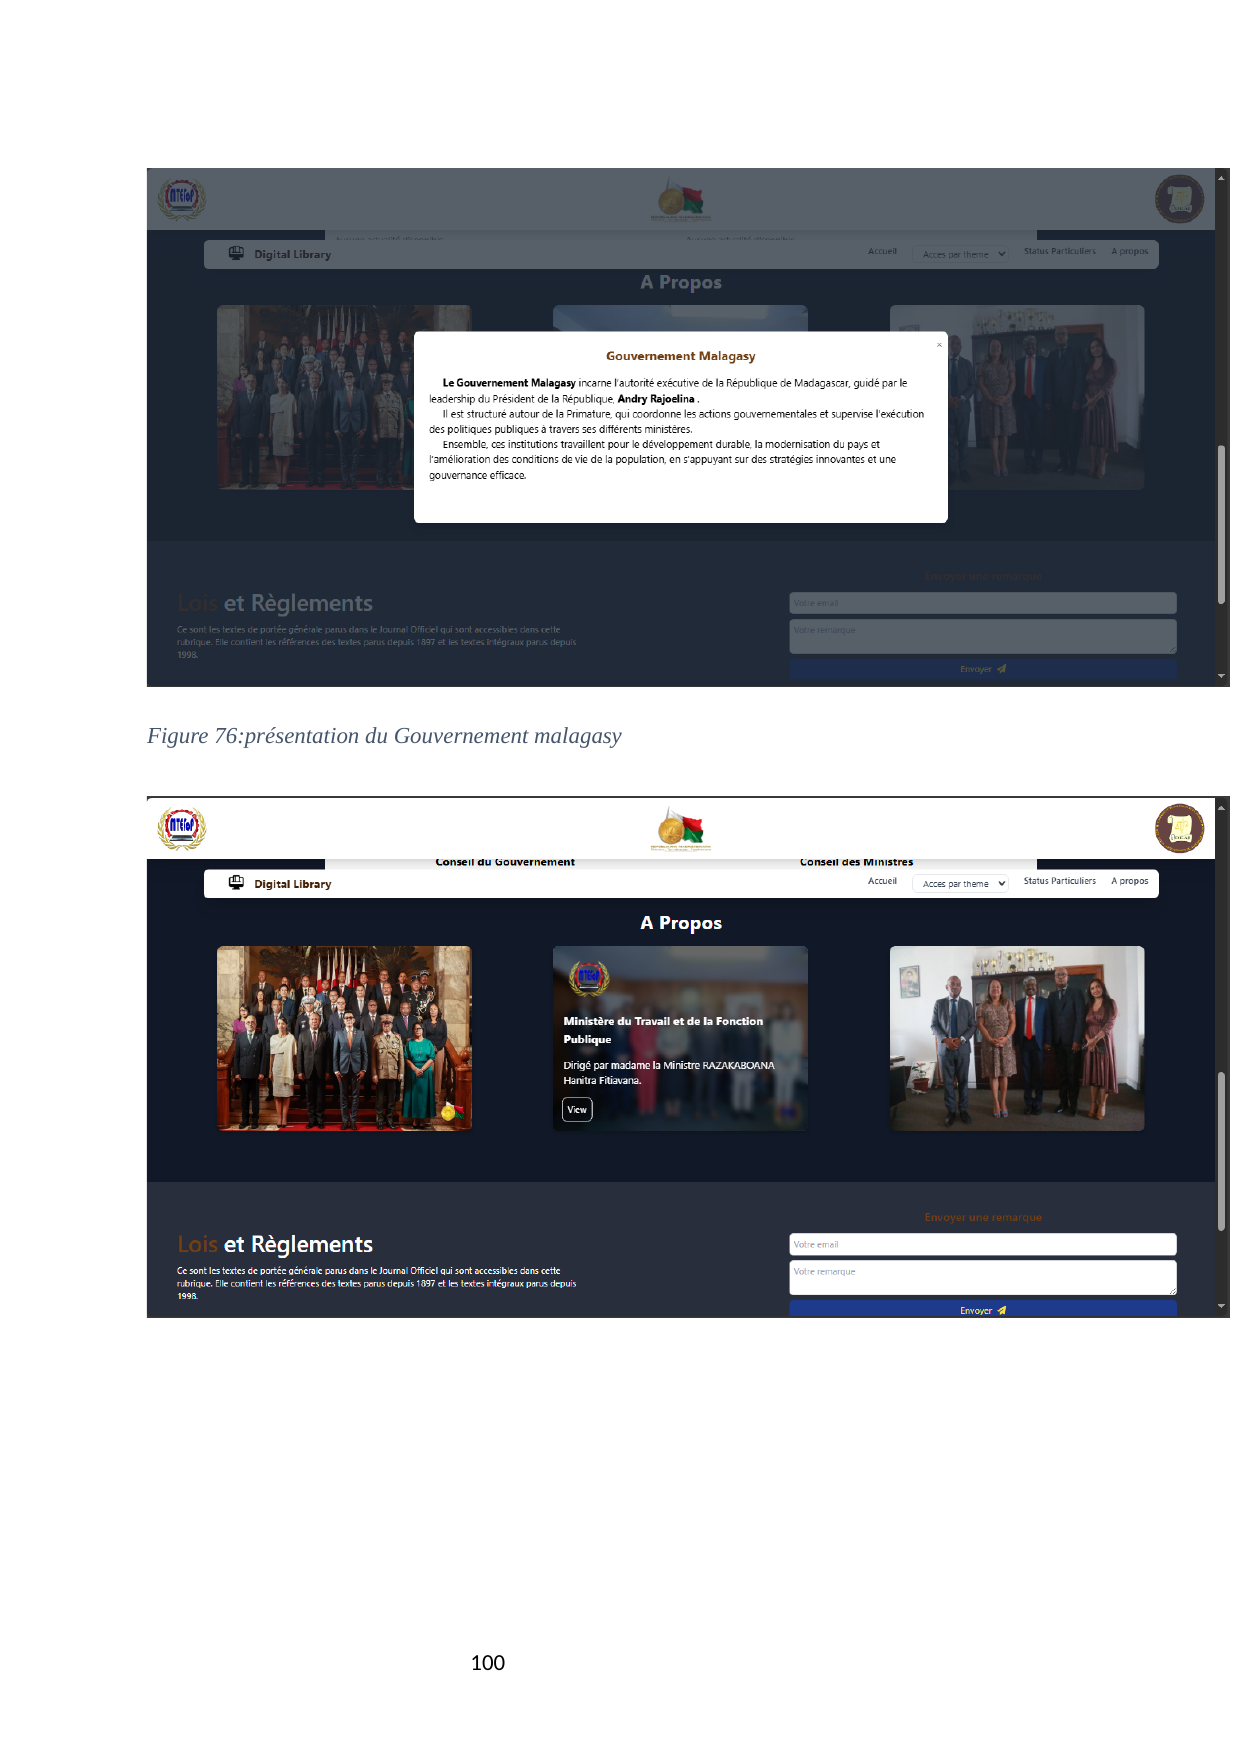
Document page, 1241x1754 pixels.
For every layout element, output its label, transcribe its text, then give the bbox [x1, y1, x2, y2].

picture [146, 796, 1230, 1318]
picture [146, 168, 1230, 687]
text Figure 76:présentation du Gouvernement malagasy [147, 722, 1004, 748]
